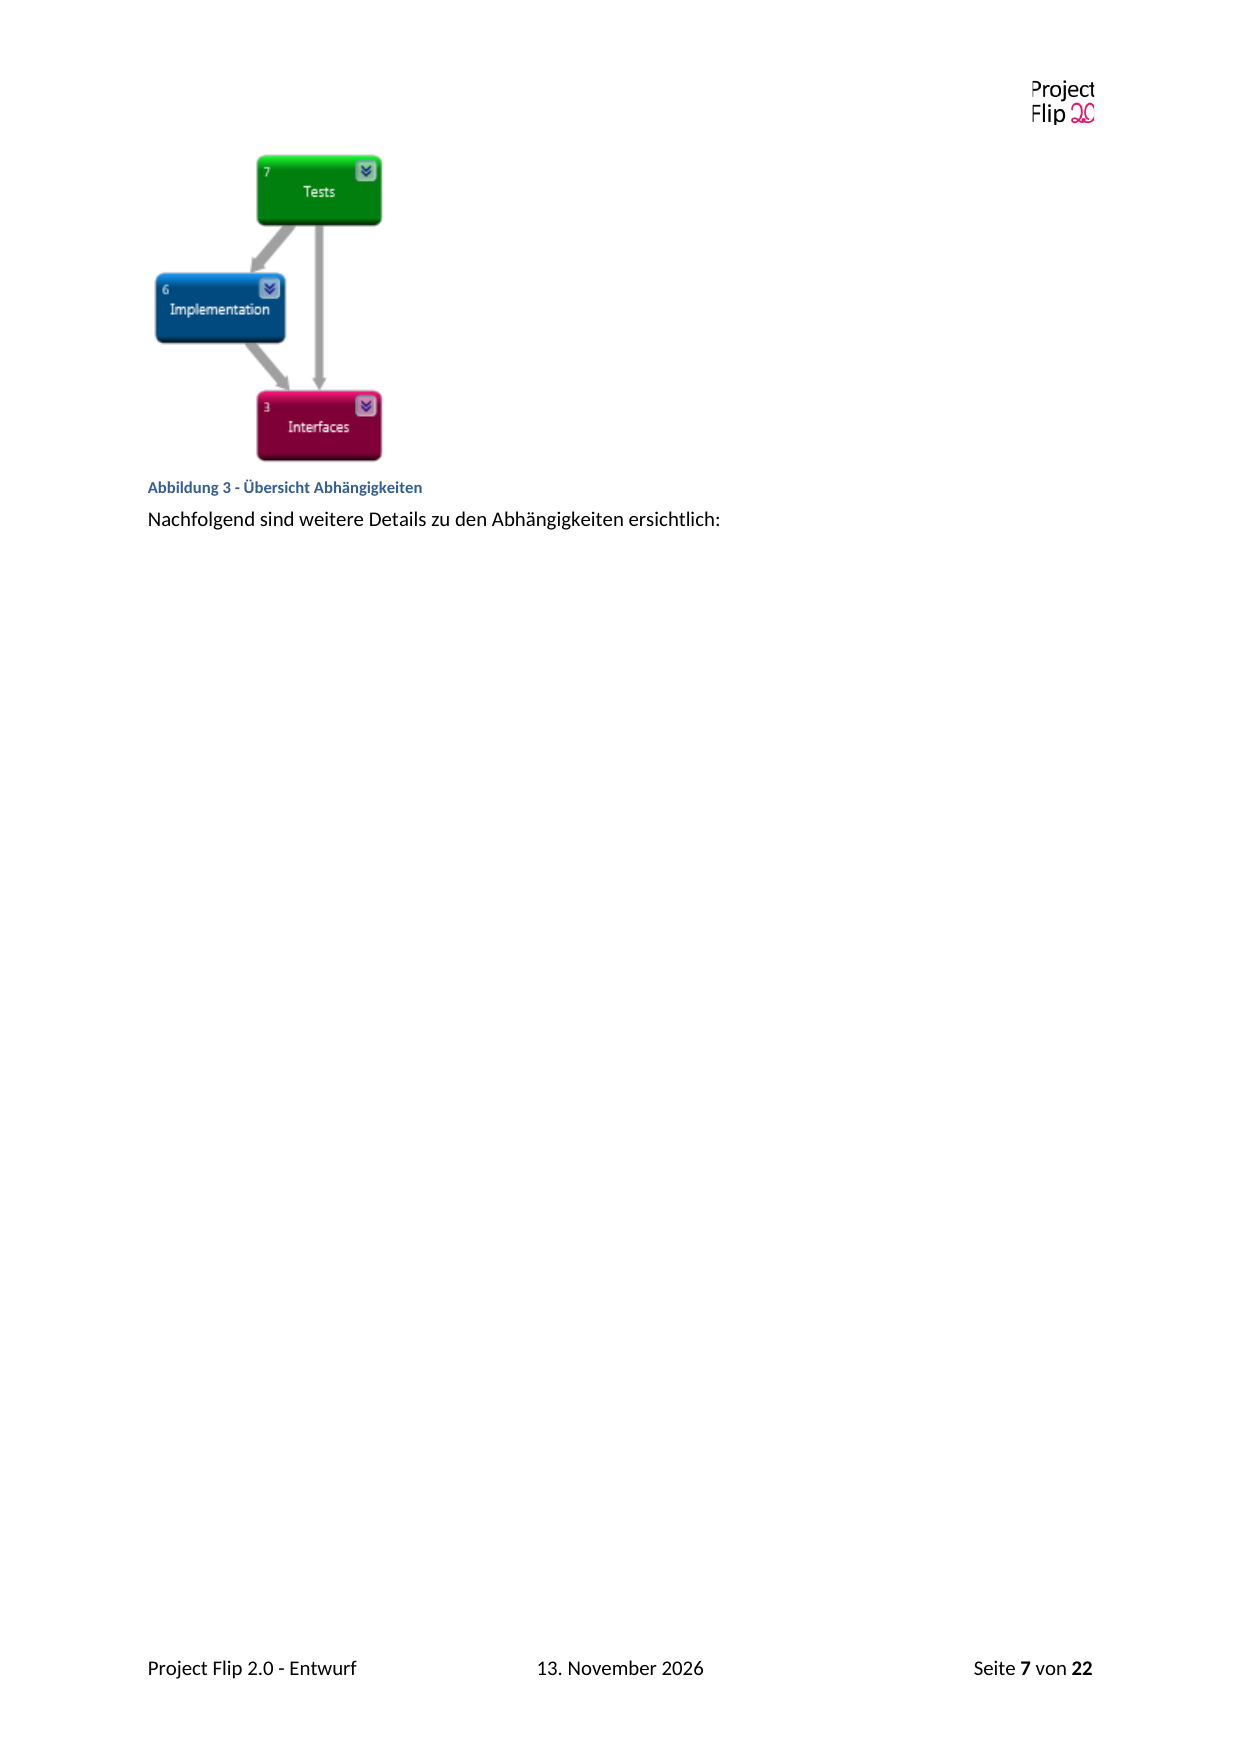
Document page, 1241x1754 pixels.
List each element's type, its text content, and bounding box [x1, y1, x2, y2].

picture [147, 147, 390, 470]
text Nachfolgend sind weitere Details zu den Abhängigkeiten ersichtlich: [148, 506, 1093, 532]
picture [1081, 79, 1097, 124]
